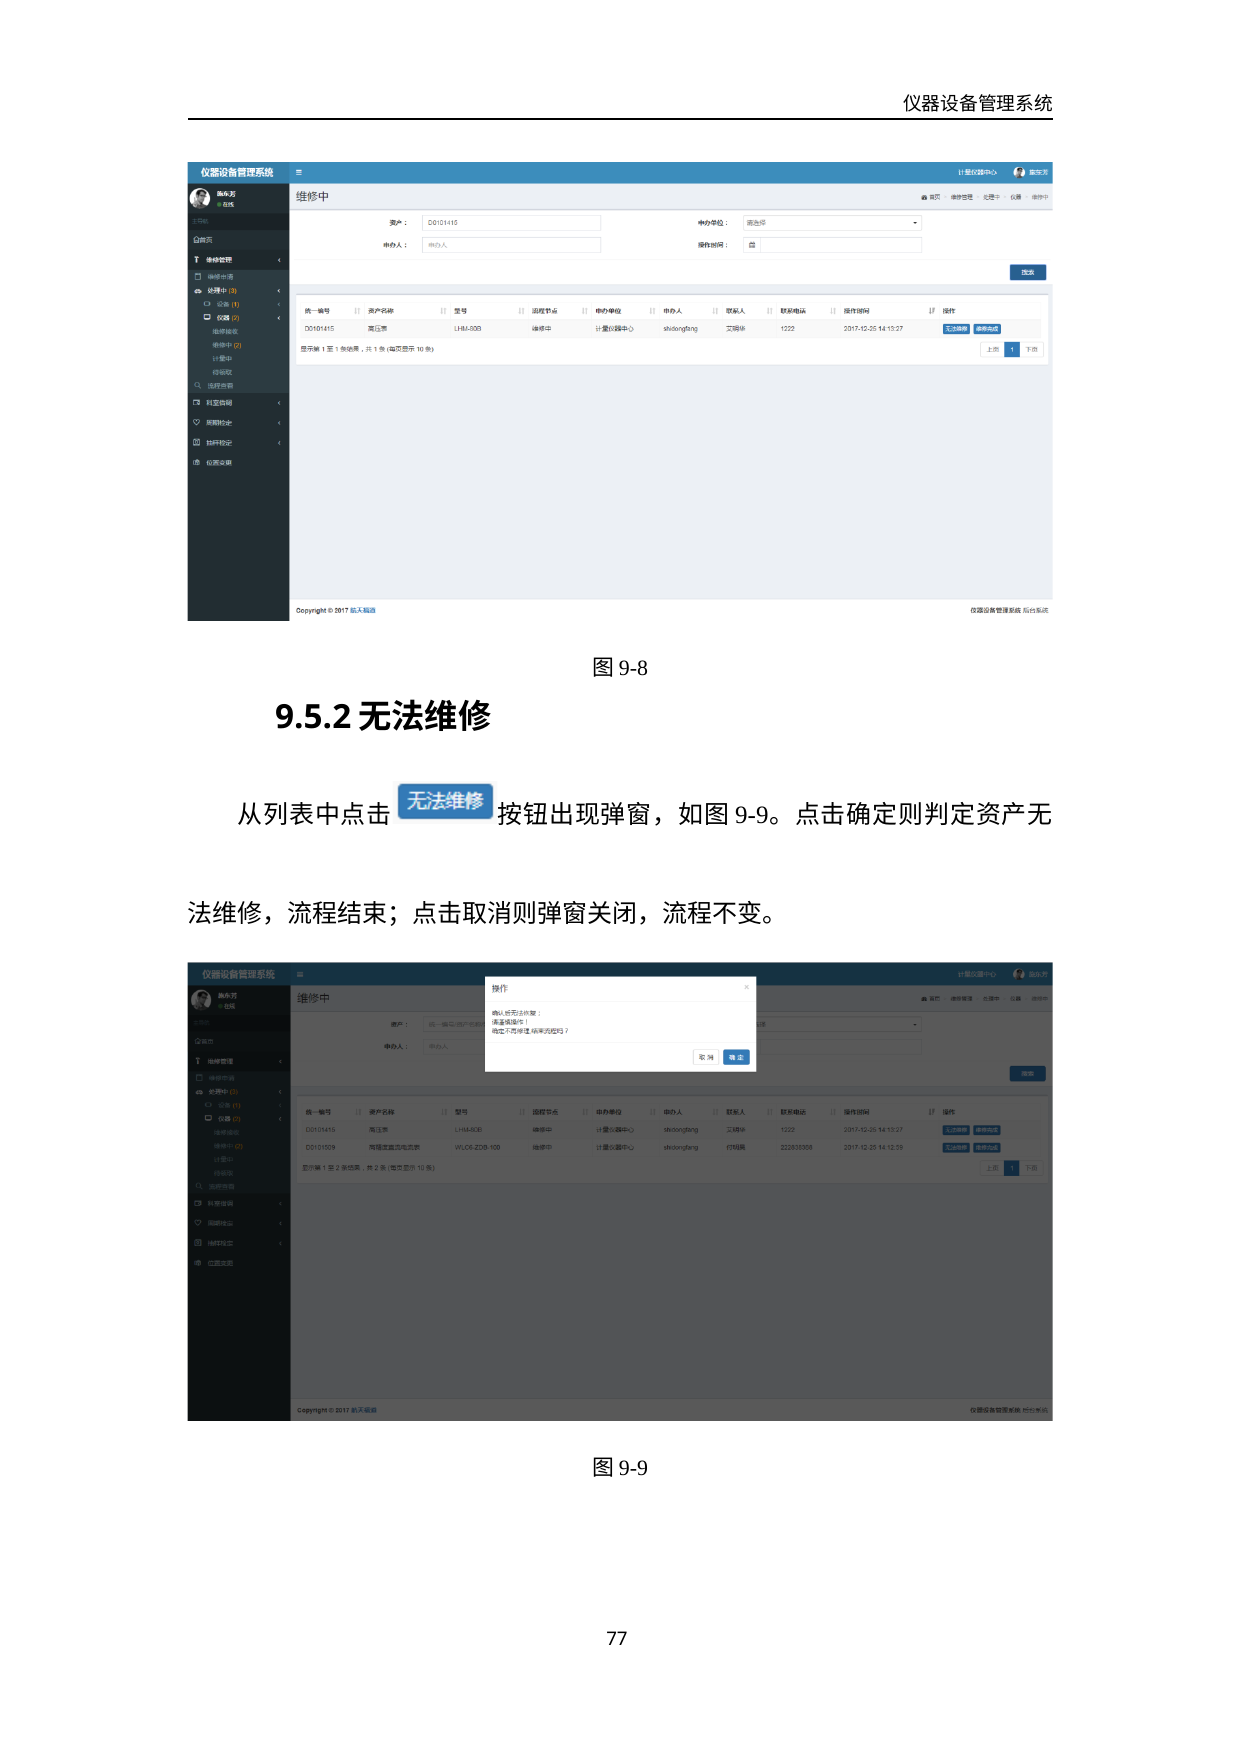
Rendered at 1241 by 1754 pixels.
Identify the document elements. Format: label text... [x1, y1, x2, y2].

picture [187, 962, 1053, 1421]
picture [392, 781, 498, 824]
subtitle 9.5.2无法维修 [275, 682, 1053, 747]
text 图9-9 [187, 1450, 1053, 1482]
text 从列表中点击按钮出现弹窗，如图9-9。点击确定则判定资产无法维修，流程结束；点击取消则弹窗关闭，流程不变。 [187, 782, 1053, 944]
text 图9-8 [187, 649, 1053, 682]
picture [187, 162, 1053, 621]
